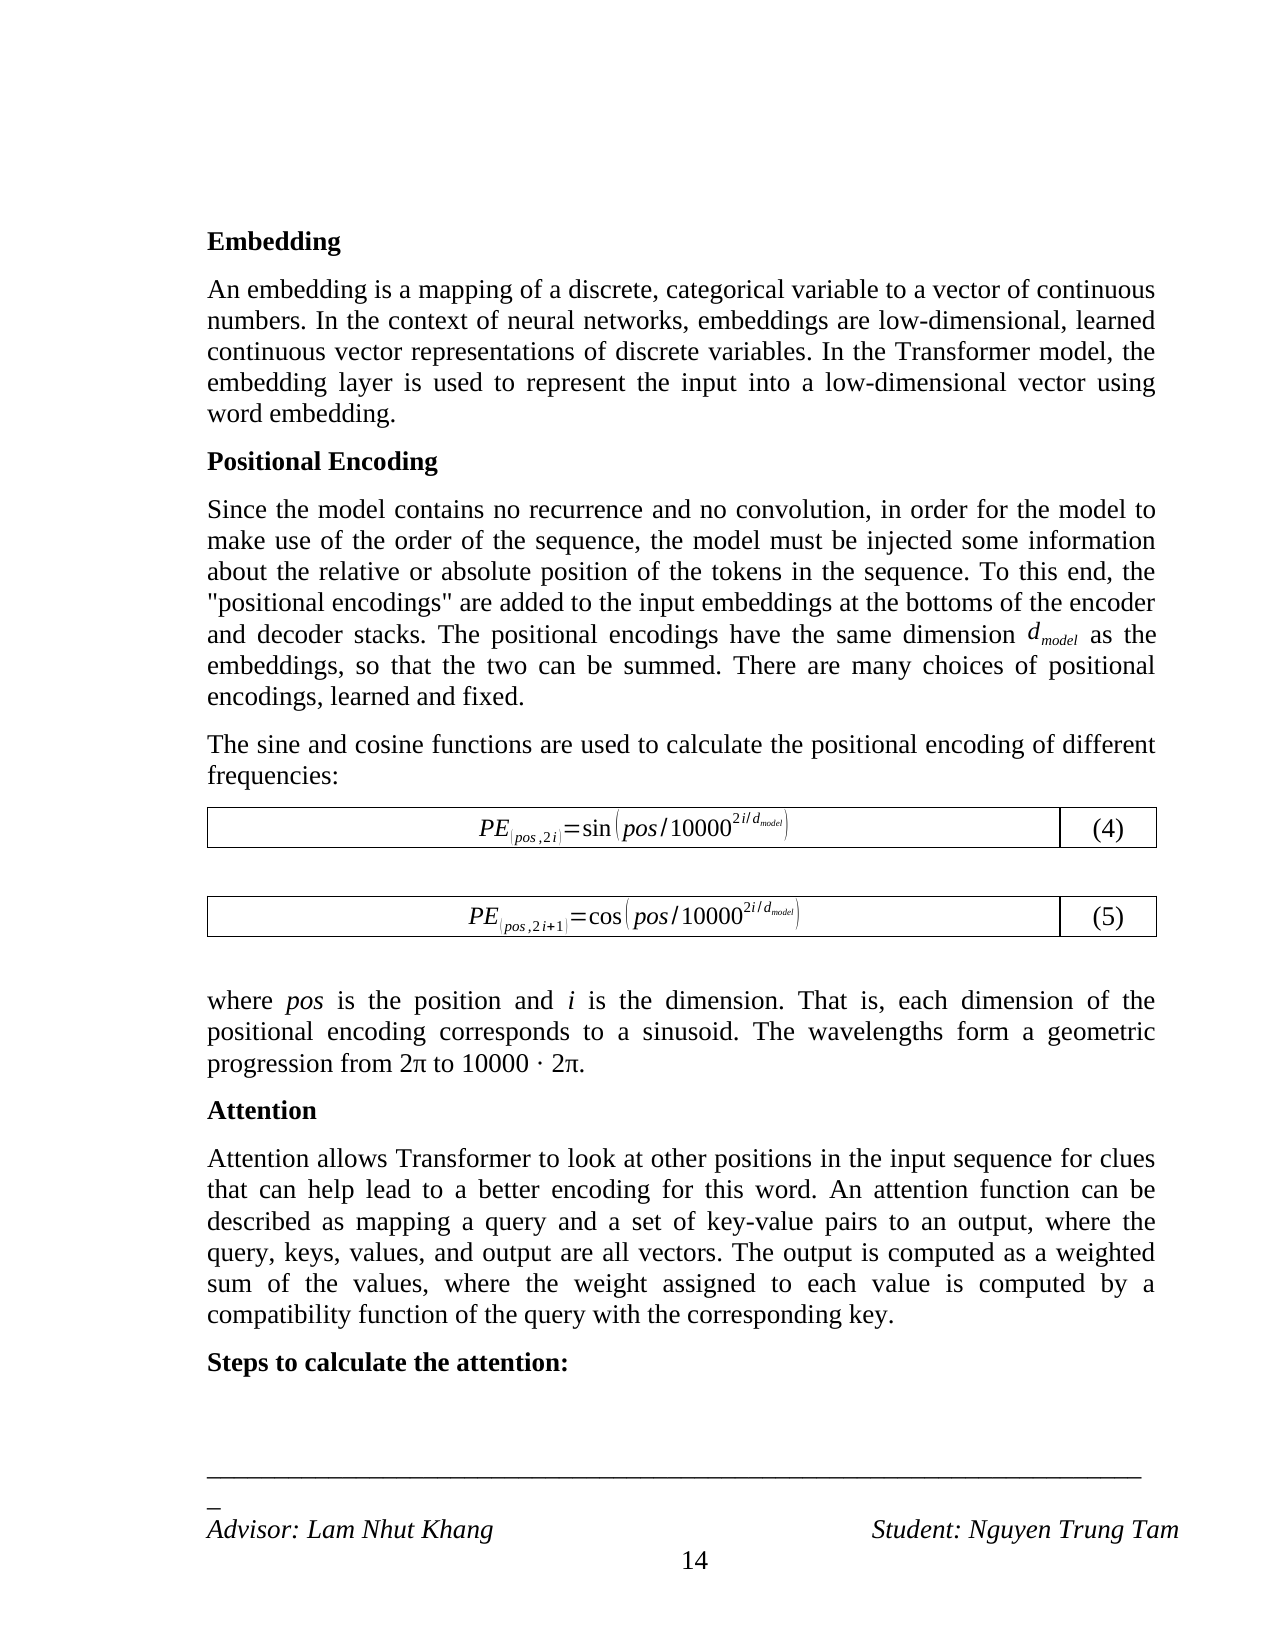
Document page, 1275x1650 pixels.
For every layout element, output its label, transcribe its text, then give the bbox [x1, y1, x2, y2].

text Positional Encoding [207, 445, 1157, 476]
table_header (4) [1061, 808, 1156, 847]
text Attention allows Transformer to look at other positions in the input sequence for clues that can help lead to a better encoding for this word. An attention function can be described as mapping a query and a set of key-value pairs to an output, where the query, keys, values, and output are all vectors. The output is computed as a weighted sum of the values, where the weight assigned to each value is computed by a compatibility function of the query with the corresponding key. [207, 1142, 1157, 1329]
table_header [208, 897, 1059, 936]
text Attention [207, 1094, 1157, 1126]
text Steps to calculate the attention: [207, 1346, 1157, 1377]
text where pos is the position and i is the dimension. That is, each dimension of the positional encoding corresponds to a sinusoid. The wavelengths form a geometric progression from 2π to 10000 · 2π. [207, 984, 1157, 1078]
text The sine and cosine functions are used to calculate the positional encoding of different frequencies: [207, 728, 1157, 790]
text Embedding [207, 225, 1157, 256]
text Since the model contains no recurrence and no convolution, in order for the model to make use of the order of the sequence, the model must be injected some information about the relative or absolute position of the tokens in the sequence. To this end, the "positional encodings" are added to the input embeddings at the bottoms of the encoder and decoder stacks. The positional encodings have the same dimension as the embeddings, so that the two can be summed. There are many choices of positional encodings, learned and fixed. [207, 493, 1157, 711]
table_header (5) [1061, 897, 1156, 936]
table_header [208, 808, 1059, 847]
text An embedding is a mapping of a discrete, categorical variable to a vector of continuous numbers. In the context of neural networks, embeddings are low-dimensional, learned continuous vector representations of discrete variables. In the Transformer model, the embedding layer is used to represent the input into a low-dimensional vector using word embedding. [207, 273, 1157, 428]
